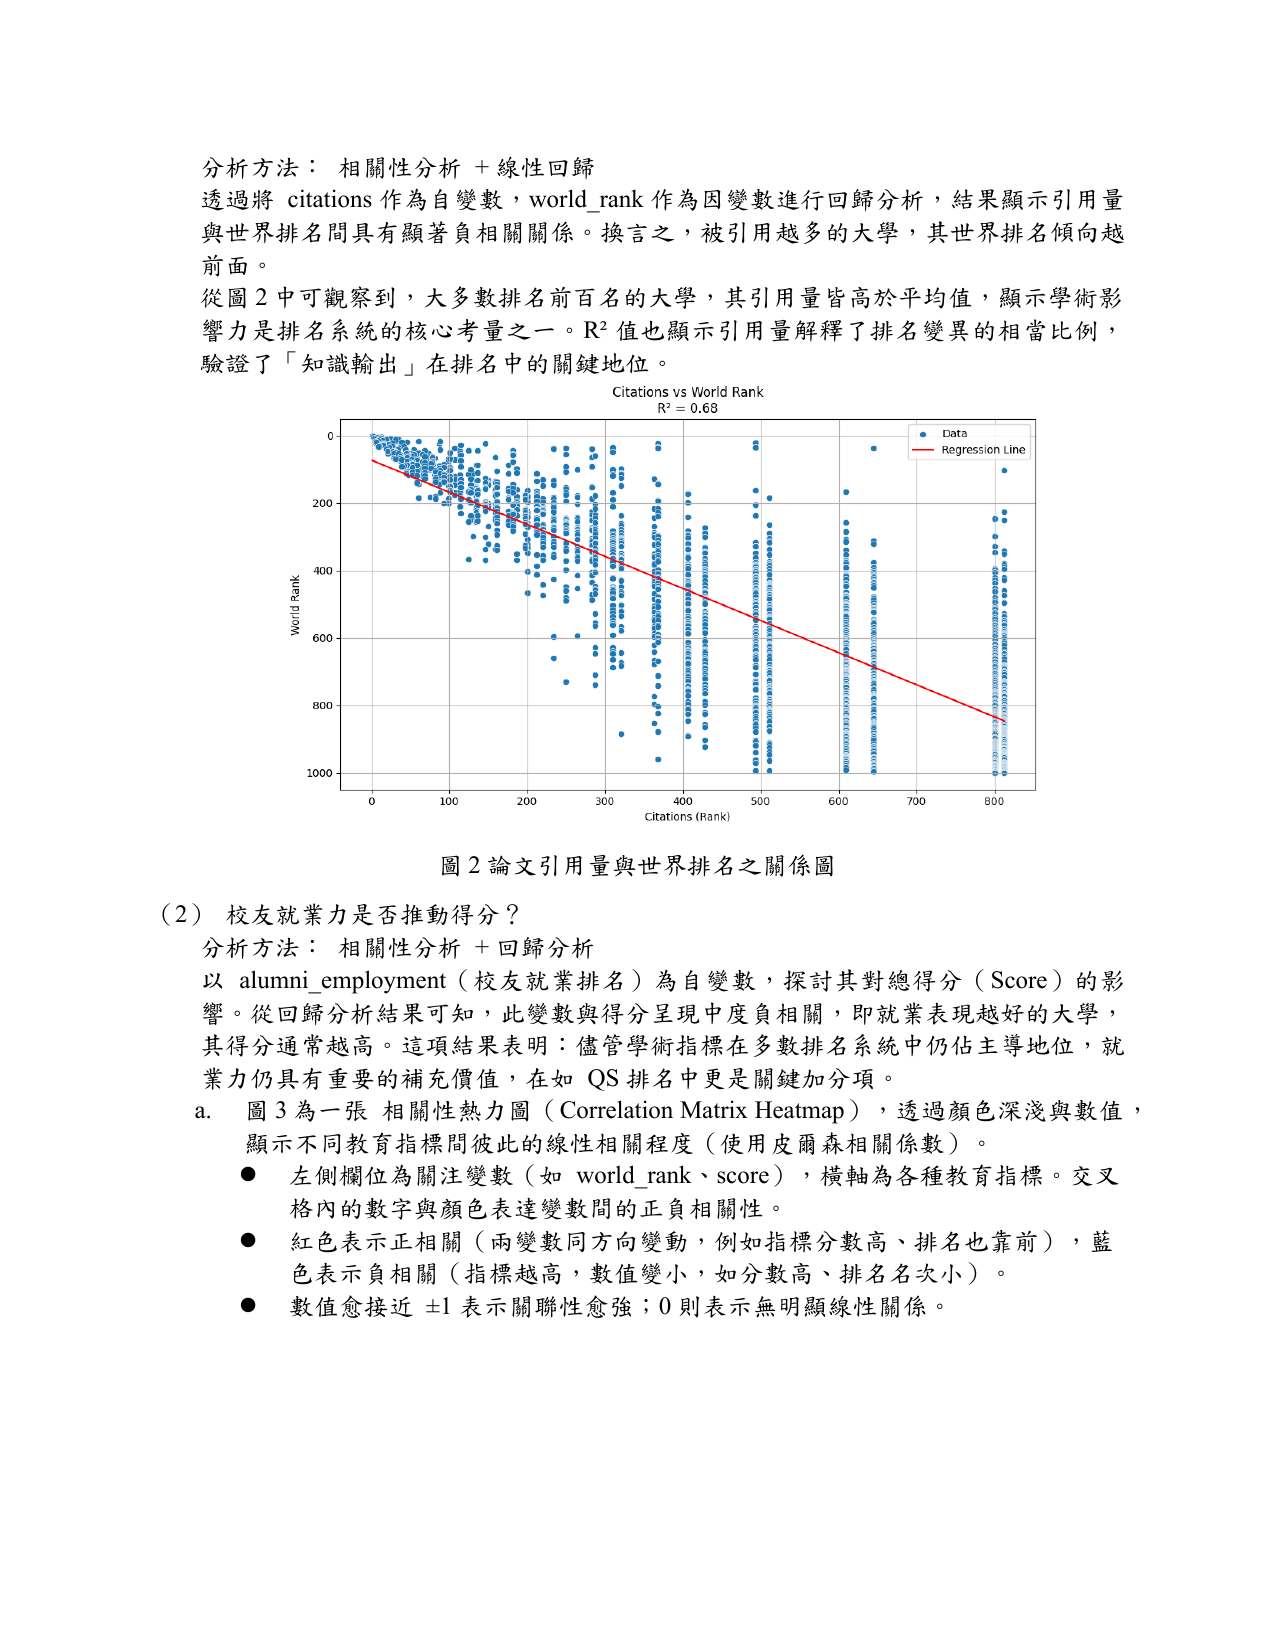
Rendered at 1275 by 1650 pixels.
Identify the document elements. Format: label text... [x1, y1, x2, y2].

list 圖3為一張 相關性熱力圖（Correlation Matrix Heatmap），透過顏色深淺與數值，顯示不同教育指標間彼此的線性相關程度（使用皮爾森相關係數）。 [194, 1094, 1125, 1157]
list 分析方法： 相關性分析 + 回歸分析 [200, 931, 1125, 961]
list 分析方法： 相關性分析 + 線性回歸 [200, 150, 1125, 180]
list 數值愈接近 ±1 表示關聯性愈強；0 則表示無明顯線性關係。 [239, 1289, 1125, 1319]
list 從圖2中可觀察到，大多數排名前百名的大學，其引用量皆高於平均值，顯示學術影響力是排名系統的核心考量之一。R² 值也顯示引用量解釋了排名變異的相當比例，驗證了「知識輸出」在排名中的關鍵地位。 [200, 280, 1125, 376]
list 以 alumni_employment（校友就業排名）為自變數，探討其對總得分（Score）的影響。從回歸分析結果可知，此變數與得分呈現中度負相關，即就業表現越好的大學，其得分通常越高。這項結果表明：儘管學術指標在多數排名系統中仍佔主導地位，就業力仍具有重要的補充價值，在如 QS 排名中更是關鍵加分項。 [200, 963, 1125, 1091]
list 左側欄位為關注變數（如 world_rank、score），橫軸為各種教育指標。交叉格內的數字與顏色表達變數間的正負相關性。 [239, 1159, 1125, 1222]
list 紅色表示正相關（兩變數同方向變動，例如指標分數高、排名也靠前），藍色表示負相關（指標越高，數值變小，如分數高、排名名次小）。 [239, 1224, 1125, 1287]
picture [283, 378, 1042, 830]
text 圖2 論文引用量與世界排名之關係圖 [150, 848, 1125, 879]
list 校友就業力是否推動得分？ [150, 898, 1125, 928]
list 透過將 citations 作為自變數，world_rank 作為因變數進行回歸分析，結果顯示引用量與世界排名間具有顯著負相關關係。換言之，被引用越多的大學，其世界排名傾向越前面。 [200, 183, 1125, 278]
